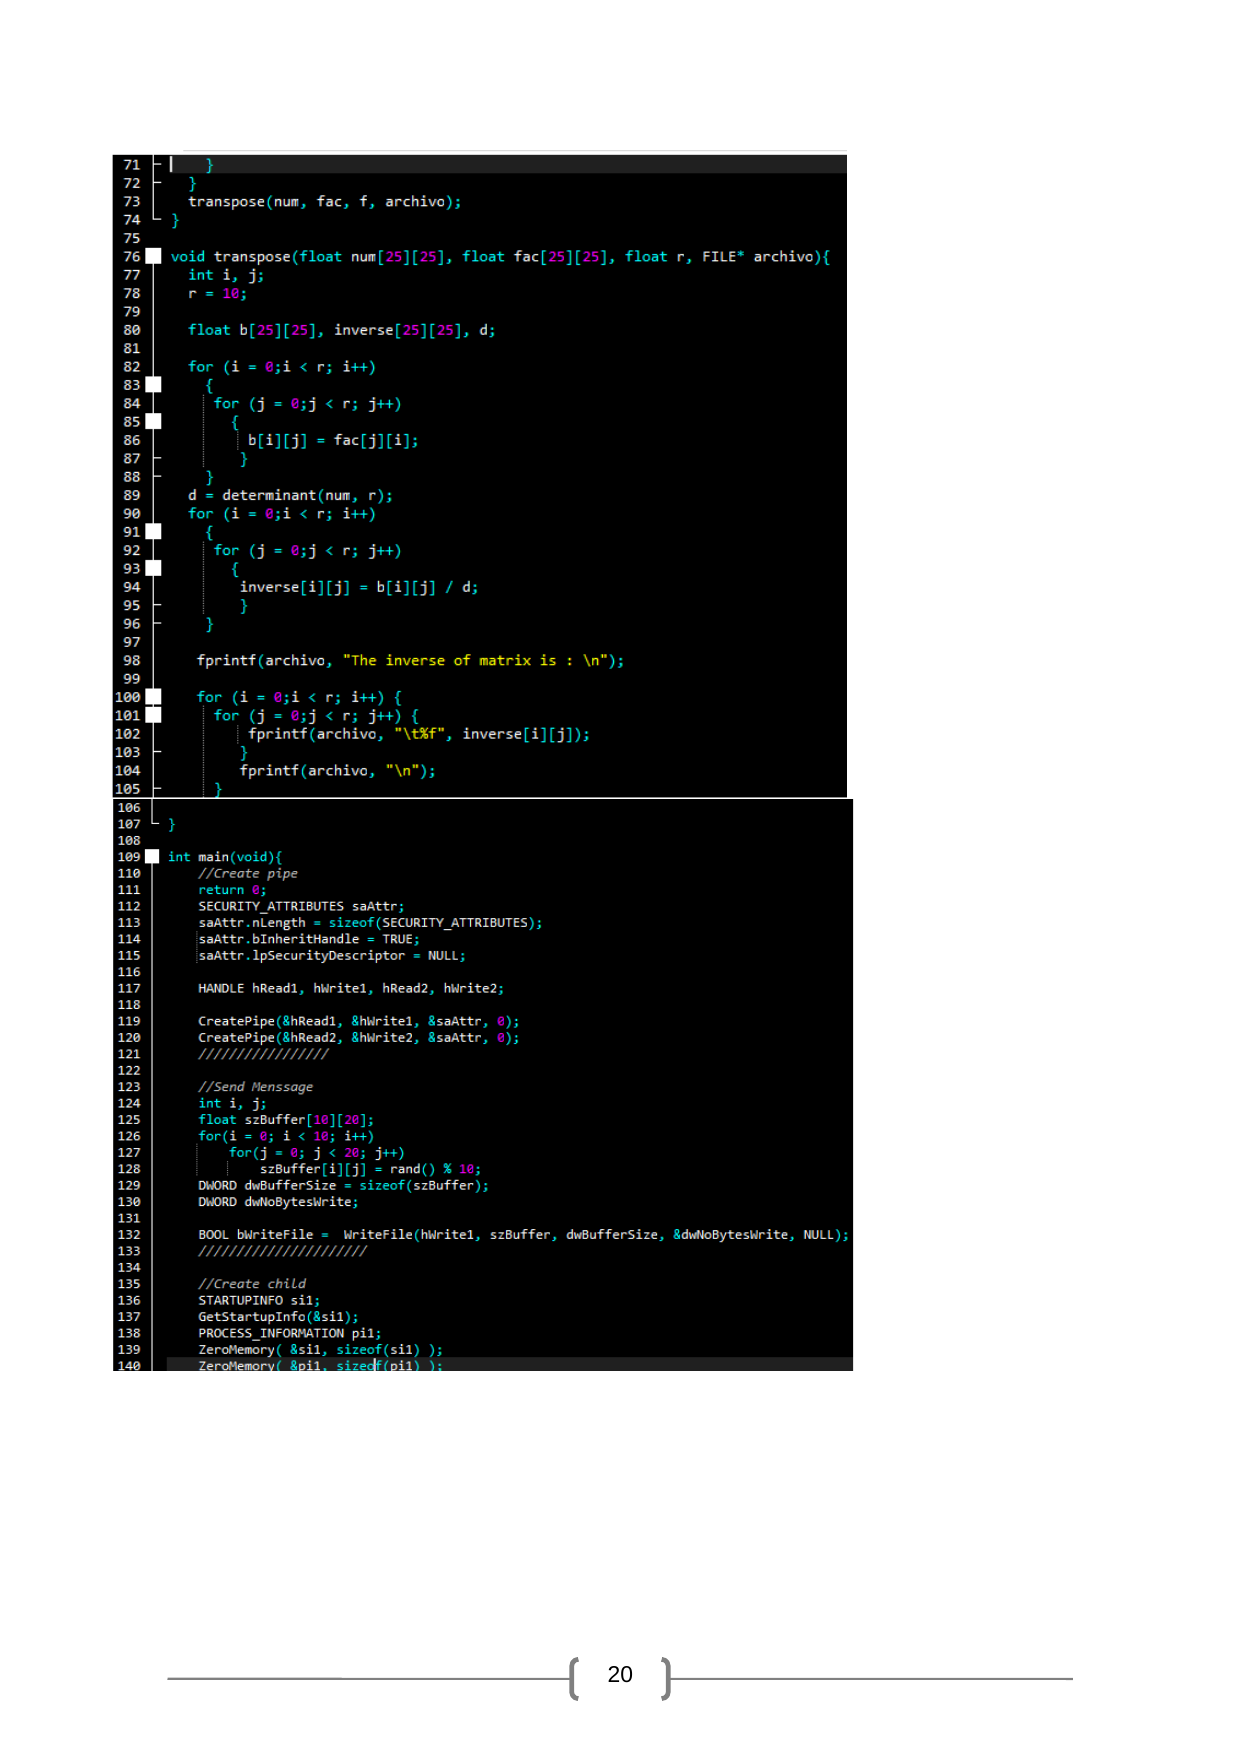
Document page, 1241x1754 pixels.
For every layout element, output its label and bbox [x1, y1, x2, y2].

picture [112, 150, 854, 1371]
